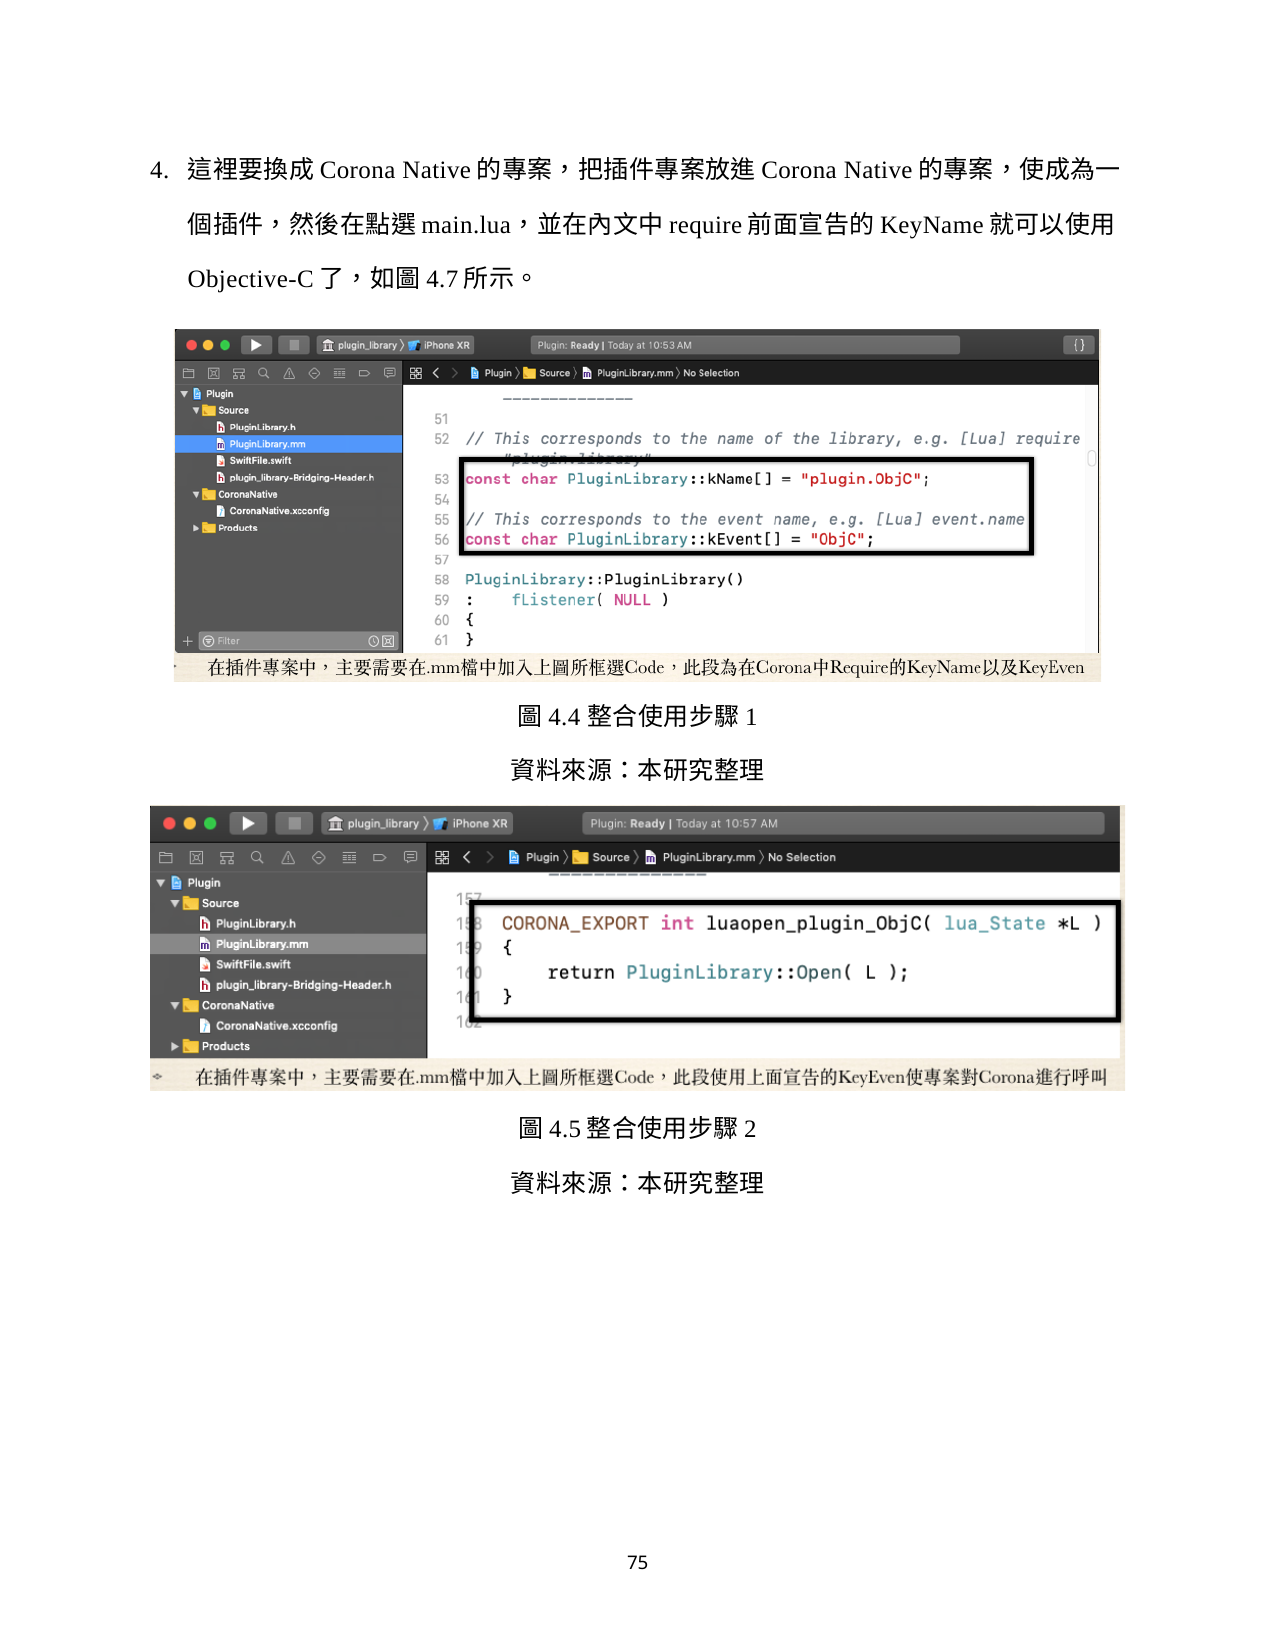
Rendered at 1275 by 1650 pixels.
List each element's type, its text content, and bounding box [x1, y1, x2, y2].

picture [173, 329, 1102, 682]
picture [150, 805, 1125, 1091]
list 這裡要換成Corona Native的專案，把插件專案放進Corona Native的專案，使成為一個插件，然後在點選main.lua，並在內文中require前面宣告的KeyName就可以使用Objective-C了，如圖4.7所示。 [150, 150, 1125, 295]
text 圖4.5整合使用步驟2 [150, 1091, 1125, 1145]
text 圖4.4 整合使用步驟1 [150, 696, 1125, 733]
text 資料來源：本研究整理 [150, 751, 1125, 787]
text 資料來源：本研究整理 [150, 1163, 1125, 1199]
